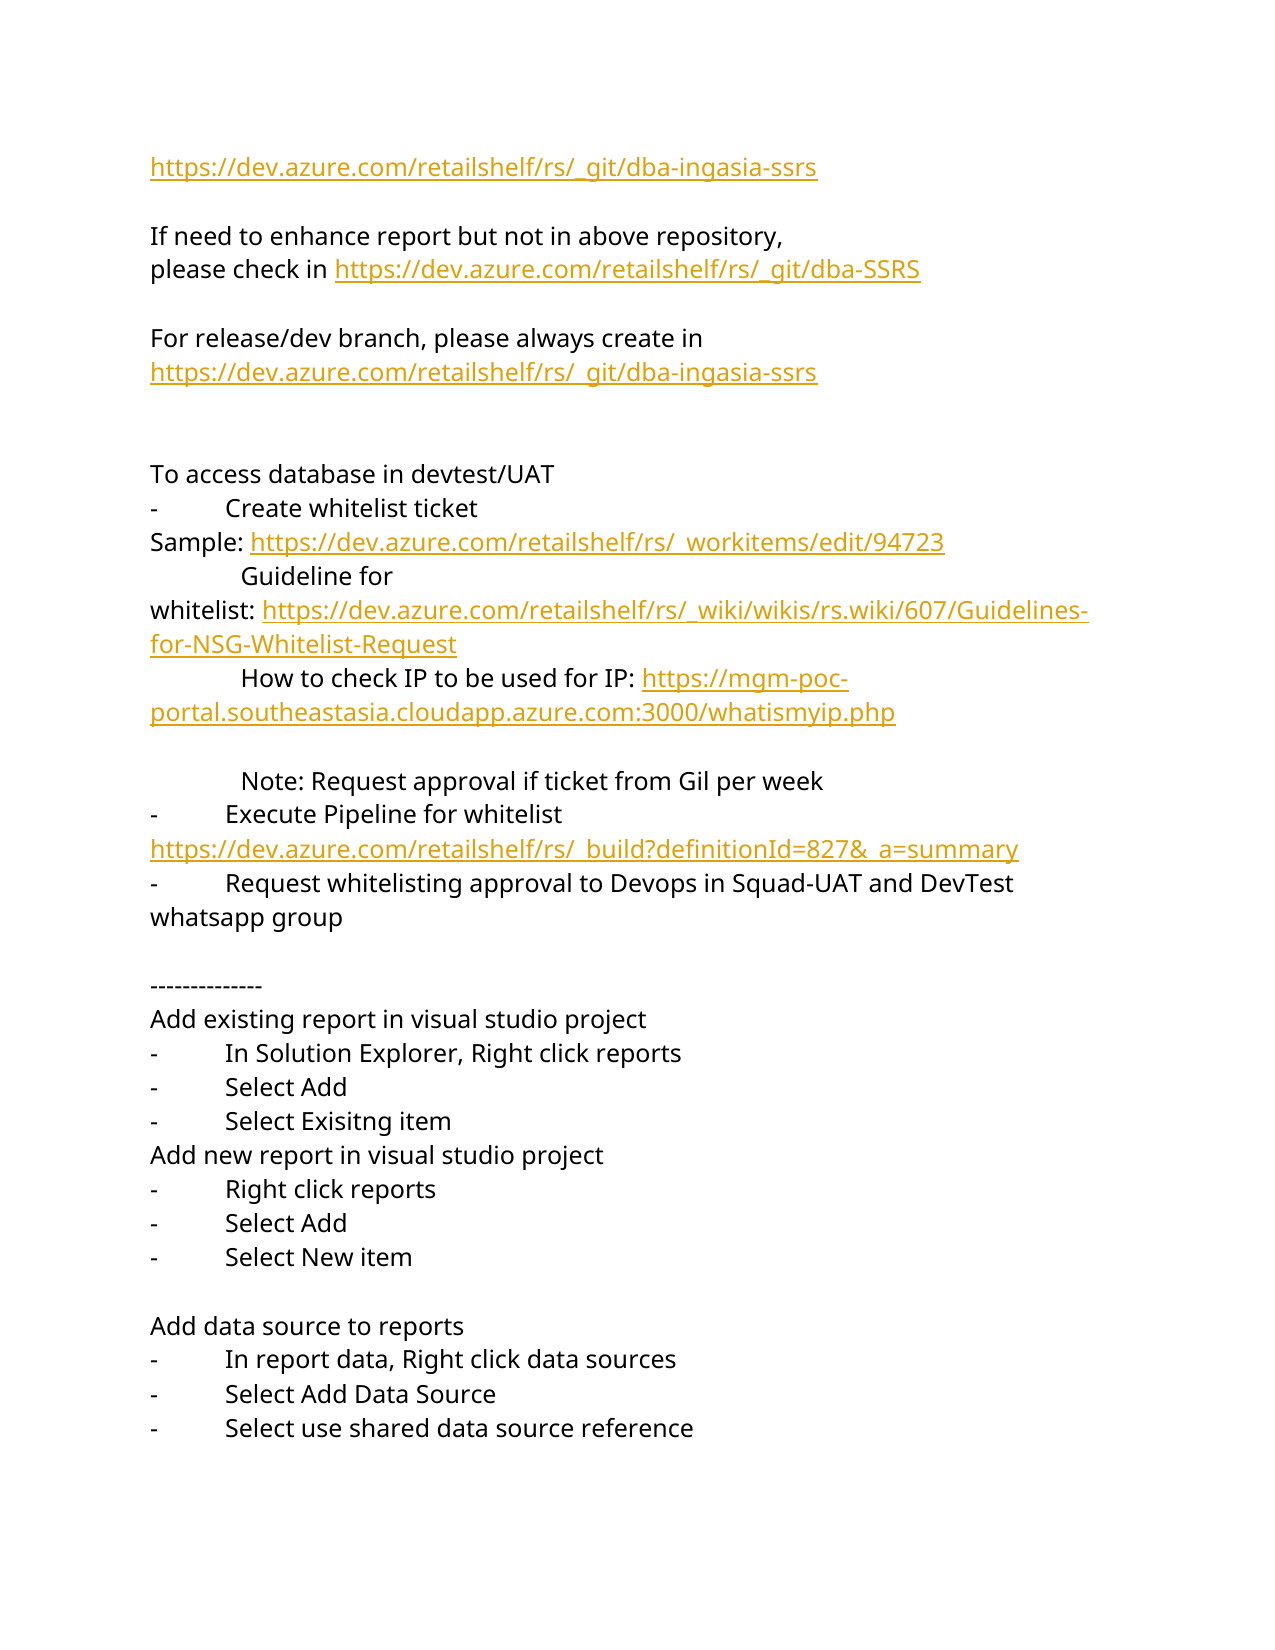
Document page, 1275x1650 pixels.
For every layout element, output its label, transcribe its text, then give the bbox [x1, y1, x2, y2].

text How to check IP to be used for IP: https://mgm-poc-portal.southeastasia.cloudapp.azure.com:3000/whatismyip.php [150, 661, 1125, 729]
list Select New item [150, 1240, 1125, 1274]
text https://dev.azure.com/retailshelf/rs/_git/dba-ingasia-ssrs [150, 150, 1125, 184]
text Guideline for whitelist: https://dev.azure.com/retailshelf/rs/_wiki/wikis/rs.wiki/607/Guidelines-for-NSG-Whitelist-Request [150, 559, 1125, 661]
text Sample: https://dev.azure.com/retailshelf/rs/_workitems/edit/94723 [150, 525, 1125, 559]
list Execute Pipeline for whitelist [150, 797, 1125, 831]
text please check in https://dev.azure.com/retailshelf/rs/_git/dba-SSRS [150, 252, 1125, 286]
list In report data, Right click data sources [150, 1342, 1125, 1376]
list Select use shared data source reference [150, 1410, 1125, 1444]
text Note: Request approval if ticket from Gil per week [150, 763, 1125, 797]
list In Solution Explorer, Right click reports [150, 1036, 1125, 1070]
text Add existing report in visual studio project [150, 1002, 1125, 1036]
text For release/dev branch, please always create in [150, 320, 1125, 354]
text https://dev.azure.com/retailshelf/rs/_git/dba-ingasia-ssrs [150, 354, 1125, 388]
list Request whitelisting approval to Devops in Squad-UAT and DevTest whatsapp group [150, 865, 1125, 933]
text If need to enhance report but not in above repository, [150, 218, 1125, 252]
list Select Add Data Source [150, 1376, 1125, 1410]
list Select Add [150, 1070, 1125, 1104]
text To access database in devtest/UAT [150, 457, 1125, 491]
text Add data source to reports [150, 1308, 1125, 1342]
list Create whitelist ticket [150, 491, 1125, 525]
list Right click reports [150, 1172, 1125, 1206]
text https://dev.azure.com/retailshelf/rs/_build?definitionId=827&_a=summary [150, 831, 1125, 865]
text -------------- [150, 967, 1125, 1002]
list Select Exisitng item [150, 1104, 1125, 1138]
list Select Add [150, 1206, 1125, 1240]
text Add new report in visual studio project [150, 1138, 1125, 1172]
